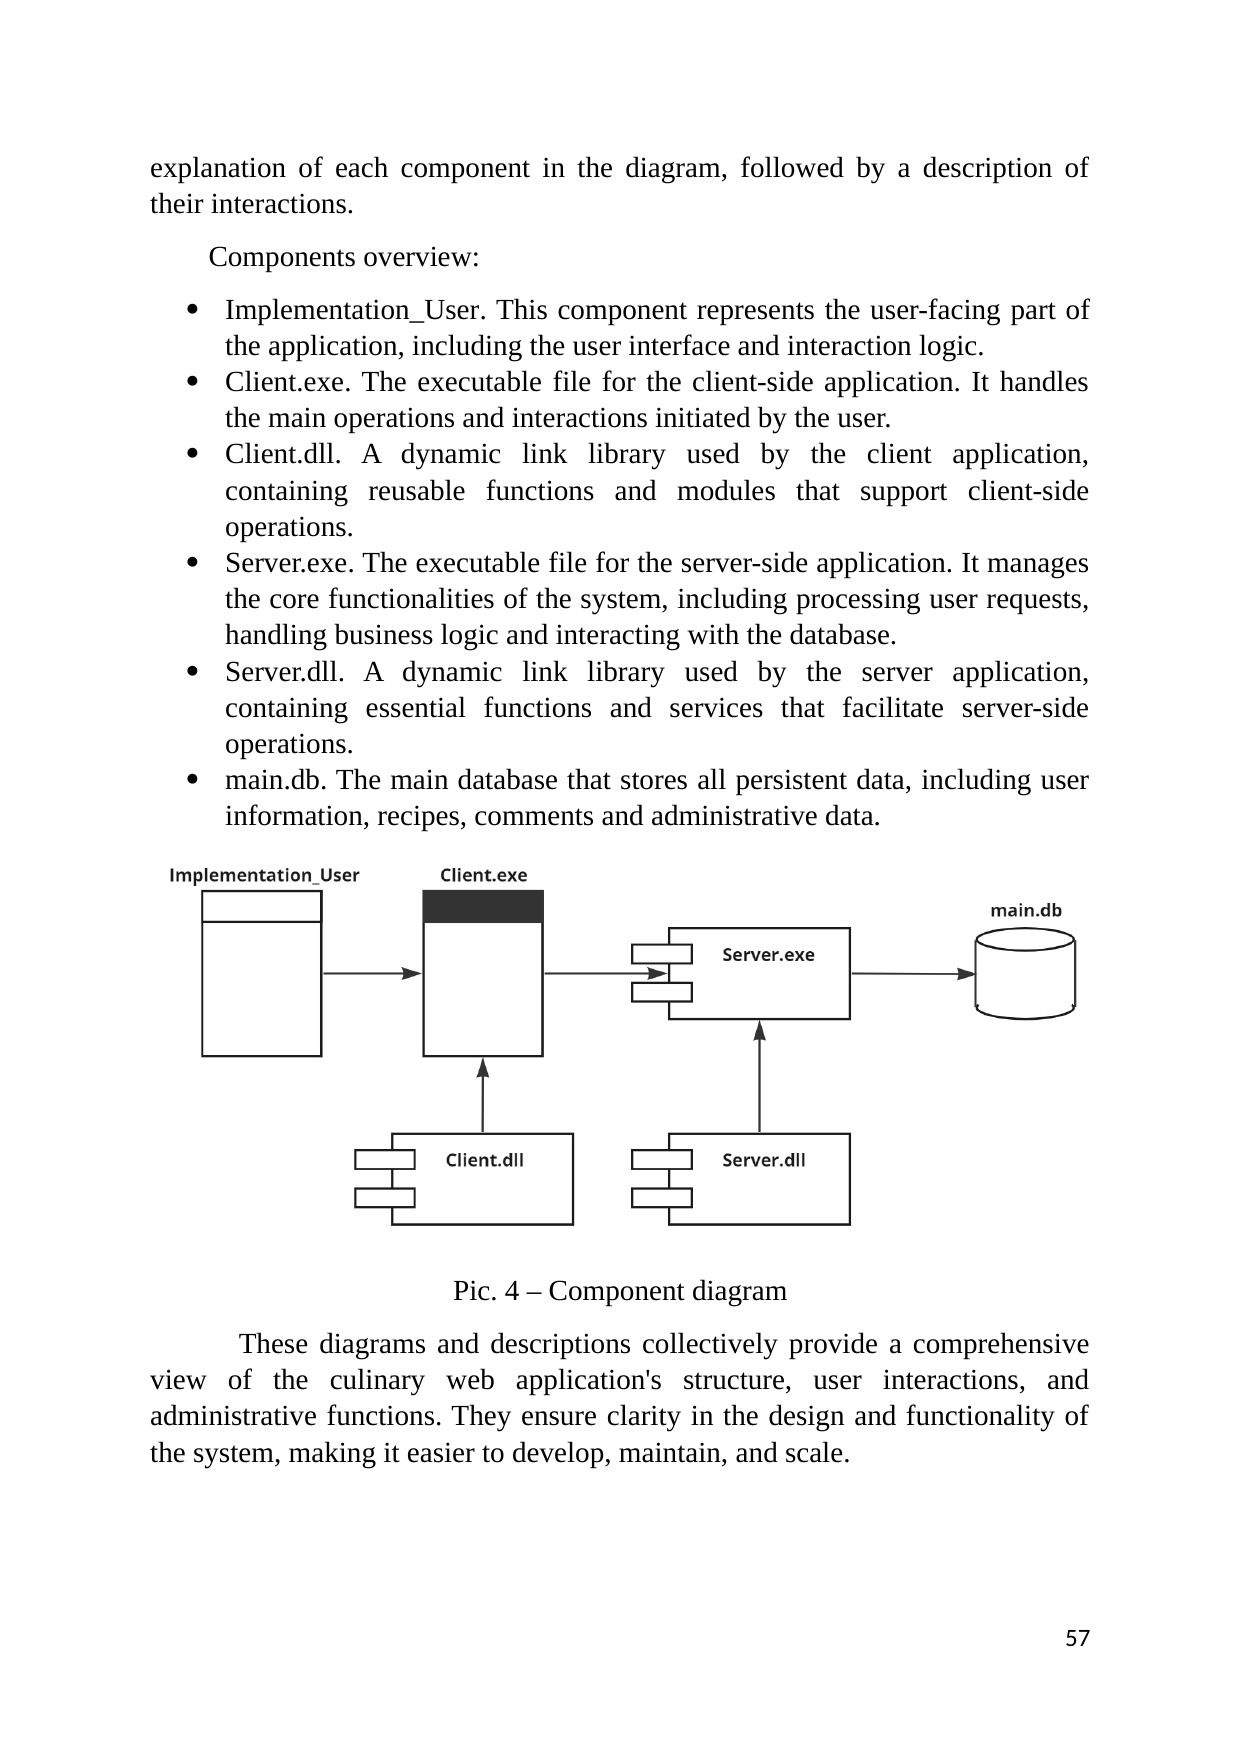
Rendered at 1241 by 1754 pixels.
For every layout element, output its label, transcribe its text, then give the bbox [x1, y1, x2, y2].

text These diagrams and descriptions collectively provide a comprehensive view of the culinary web application's structure, user interactions, and administrative functions. They ensure clarity in the design and functionality of the system, making it easier to develop, maintain, and scale. [150, 1326, 1090, 1468]
list Client.dll. A dynamic link library used by the client application, containing reusable functions and modules that support client-side operations. [187, 437, 1090, 542]
text Components overview: [150, 239, 1090, 272]
list Server.exe. The executable file for the server-side application. It manages the core functionalities of the system, including processing user requests, handling business logic and interacting with the database. [187, 545, 1090, 651]
list Implementation_User. This component represents the user-facing part of the application, including the user interface and interaction logic. [187, 292, 1090, 362]
list Client.exe. The executable file for the client-side application. It handles the main operations and interactions initiated by the user. [187, 364, 1090, 434]
text Pic. 4 – Component diagram [150, 1273, 1090, 1307]
list main.db. The main database that stores all persistent data, including user information, recipes, comments and administrative data. [187, 762, 1090, 832]
picture [150, 851, 1089, 1255]
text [150, 150, 1090, 220]
list Server.dll. A dynamic link library used by the server application, containing essential functions and services that facilitate server-side operations. [187, 654, 1090, 759]
